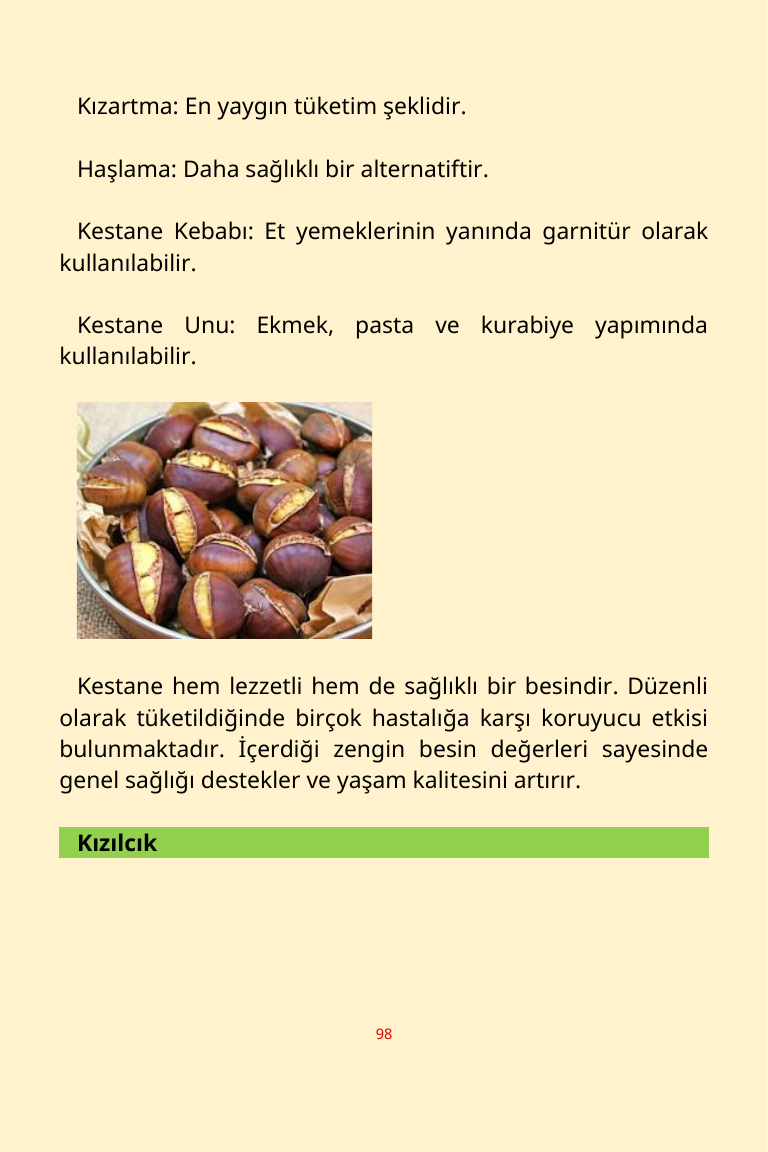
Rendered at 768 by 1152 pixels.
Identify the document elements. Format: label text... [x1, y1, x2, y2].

text Kestane hem lezzetli hem de sağlıklı bir besindir. Düzenli olarak tüketildiğinde birçok hastalığa karşı koruyucu etkisi bulunmaktadır. İçerdiği zengin besin değerleri sayesinde genel sağlığı destekler ve yaşam kalitesini artırır. [59, 670, 709, 795]
text Kızartma: En yaygın tüketim şeklidir. [59, 90, 709, 122]
picture [76, 402, 373, 639]
text Haşlama: Daha sağlıklı bir alternatiftir. [59, 153, 709, 184]
text Kestane Unu: Ekmek, pasta ve kurabiye yapımında kullanılabilir. [59, 309, 709, 372]
text Kestane Kebabı: Et yemeklerinin yanında garnitür olarak kullanılabilir. [59, 215, 709, 278]
text Kızılcık [59, 827, 709, 858]
